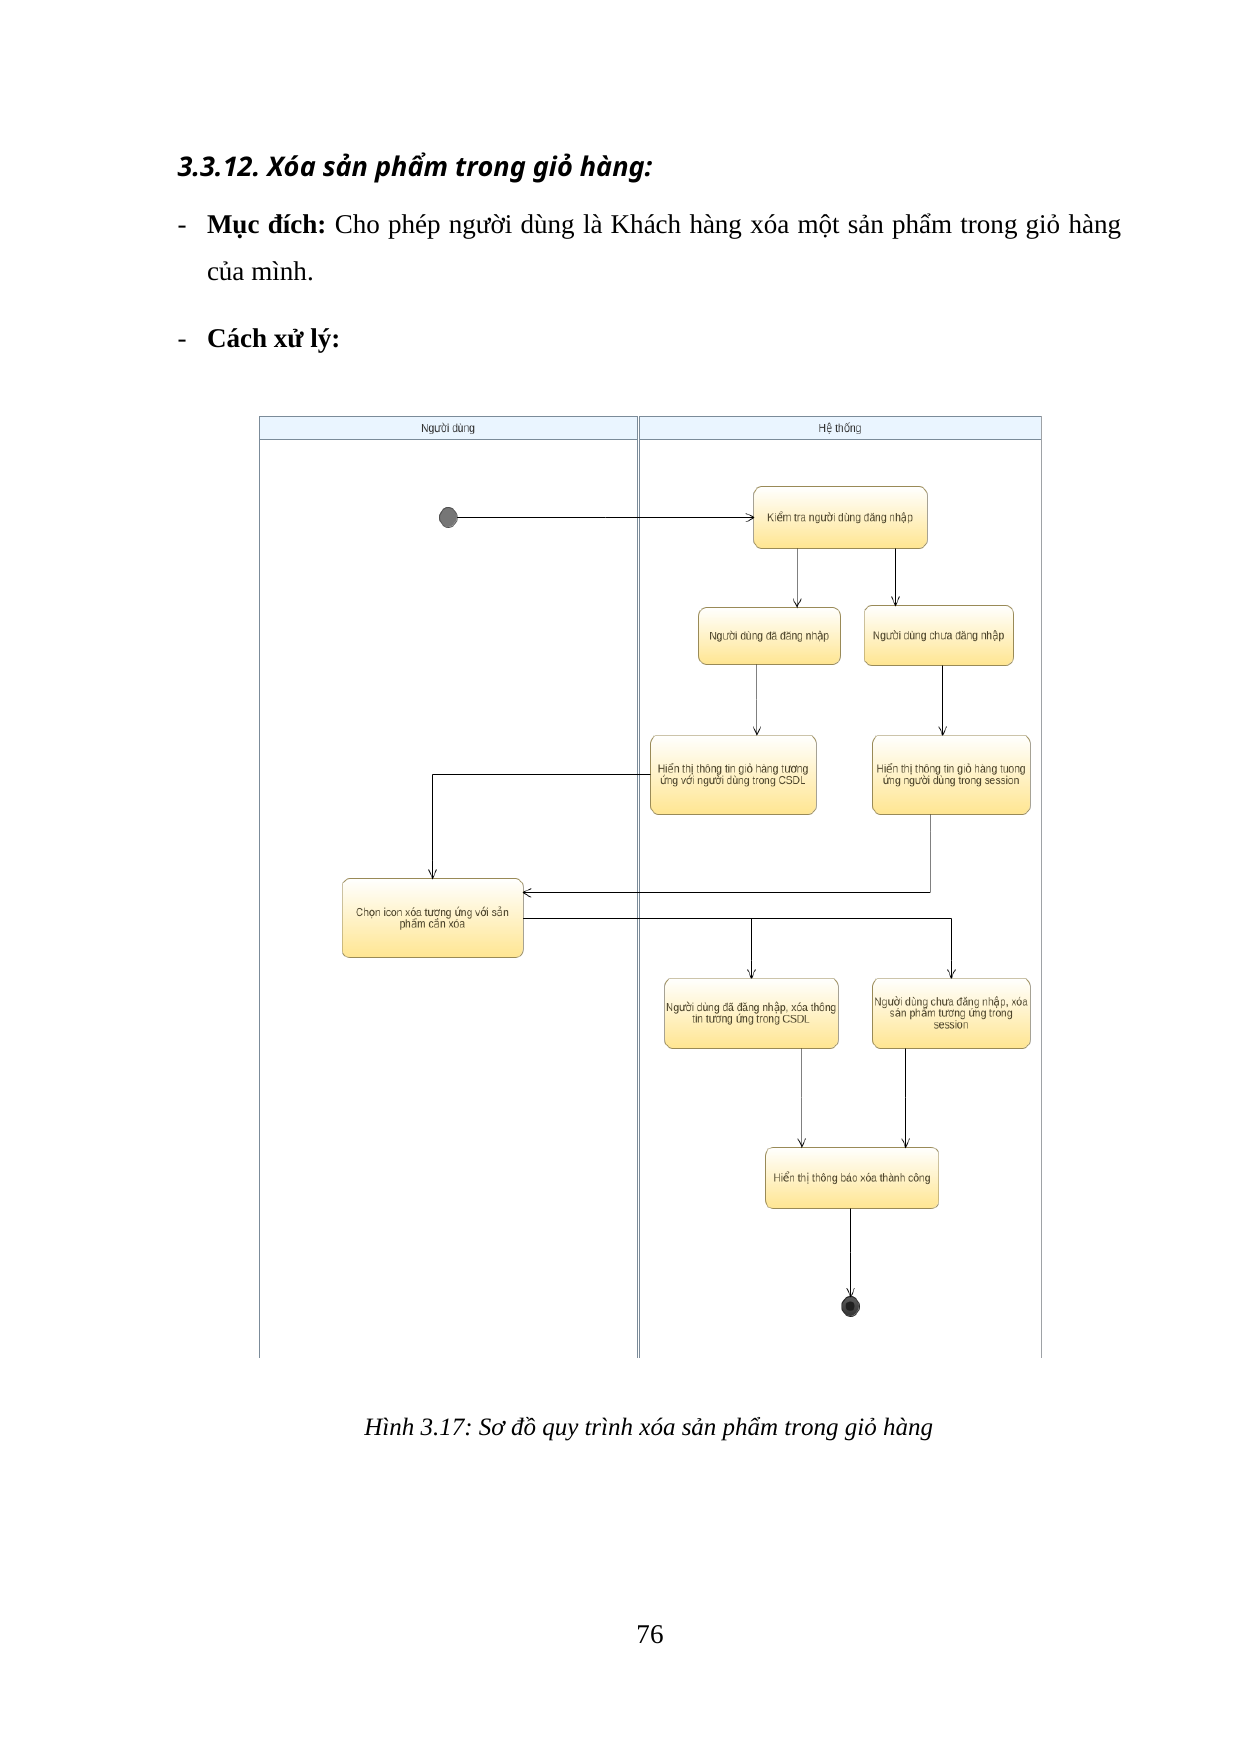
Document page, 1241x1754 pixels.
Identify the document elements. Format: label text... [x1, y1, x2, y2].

list Mục đích: Cho phép người dùng là Khách hàng xóa một sản phẩm trong giỏ hàng của mình. [177, 208, 1122, 286]
picture [235, 390, 1064, 1384]
subtitle 3.3.12. Xóa sản phẩm trong giỏ hàng: [177, 148, 1122, 184]
text Hình 3.17: Sơ đồ quy trình xóa sản phẩm trong giỏ hàng [177, 1412, 1122, 1441]
list Cách xử lý: [177, 322, 1122, 354]
